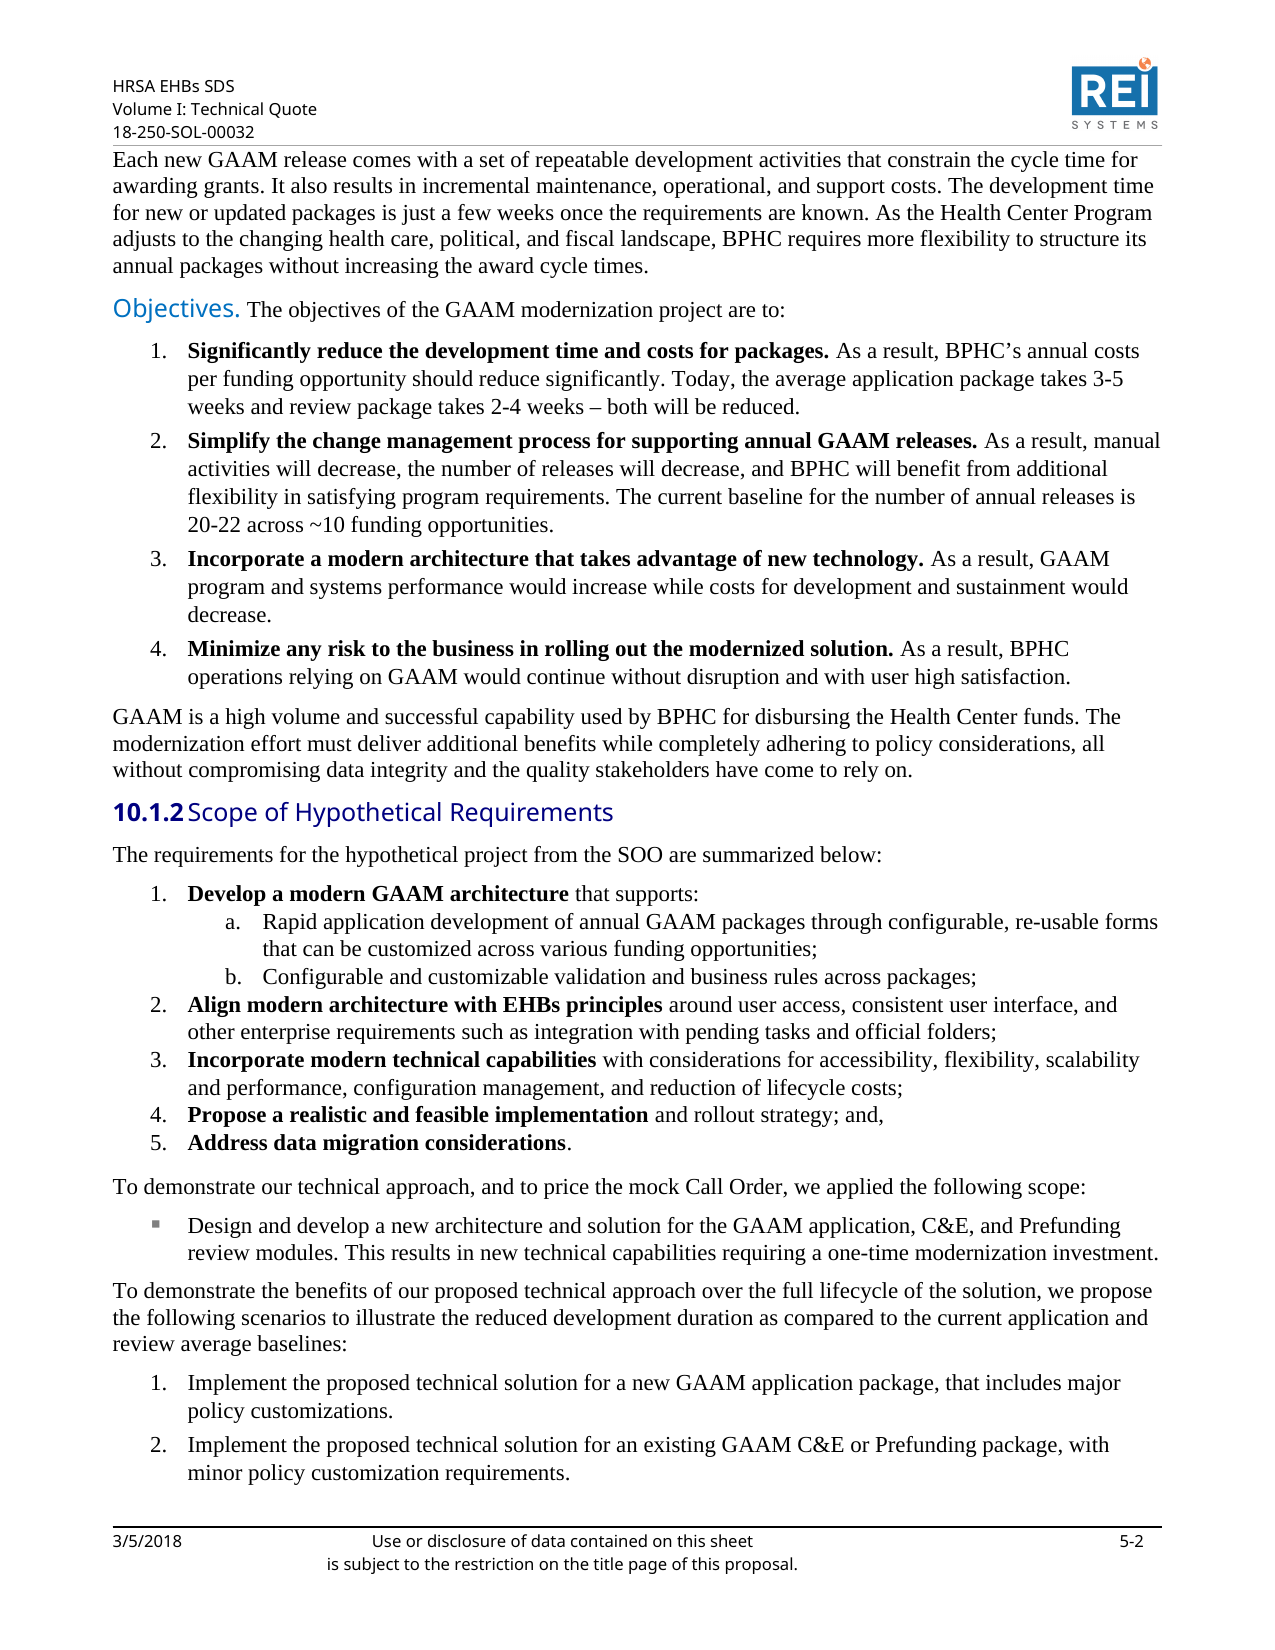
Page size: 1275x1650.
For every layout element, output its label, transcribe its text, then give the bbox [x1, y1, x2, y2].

text The requirements for the hypothetical project from the SOO are summarized below: [112, 841, 1162, 868]
text GAAM is a high volume and successful capability used by BPHC for disbursing the Health Center funds. The modernization effort must deliver additional benefits while completely adhering to policy considerations, all without compromising data integrity and the quality stakeholders have come to rely on. [112, 703, 1162, 782]
list Simplify the change management process for supporting annual GAAM releases. As a result, manual activities will decrease, the number of releases will decrease, and BPHC will benefit from additional flexibility in satisfying program requirements. The current baseline for the number of annual releases is 20-22 across ~10 funding opportunities. [150, 427, 1162, 537]
text Each new GAAM release comes with a set of repeatable development activities that constrain the cycle time for awarding grants. It also results in incremental maintenance, operational, and support costs. The development time for new or updated packages is just a few weeks once the requirements are known. As the Health Center Program adjusts to the changing health care, political, and fiscal landscape, BPHC requires more flexibility to structure its annual packages without increasing the award cycle times. [112, 146, 1162, 278]
list Address data migration considerations. [150, 1129, 1162, 1155]
list Implement the proposed technical solution for a new GAAM application package, that includes major policy customizations. [150, 1369, 1162, 1423]
list Rapid application development of annual GAAM packages through configurable, re-usable forms that can be customized across various funding opportunities; [225, 908, 1162, 962]
text Objectives. The objectives of the GAAM modernization project are to: [112, 291, 1162, 324]
list Minimize any risk to the business in rolling out the modernized solution. As a result, BPHC operations relying on GAAM would continue without disruption and with user high satisfaction. [150, 635, 1162, 689]
picture [1070, 55, 1160, 131]
list Configurable and customizable validation and business rules across packages; [225, 963, 1162, 989]
list Propose a realistic and feasible implementation and rollout strategy; and, [150, 1101, 1162, 1127]
list Align modern architecture with EHBs principles around user access, consistent user interface, and other enterprise requirements such as integration with pending tasks and official folders; [150, 991, 1162, 1045]
text Design and develop a new architecture and solution for the GAAM application, C&E, and Prefunding review modules. This results in new technical capabilities requiring a one-time modernization investment. [150, 1212, 1162, 1265]
list Incorporate a modern architecture that takes advantage of new technology. As a result, GAAM program and systems performance would increase while costs for development and sustainment would decrease. [150, 545, 1162, 627]
list Develop a modern GAAM architecture that supports: [150, 880, 1162, 907]
list Incorporate modern technical capabilities with considerations for accessibility, flexibility, scalability and performance, configuration management, and reduction of lifecycle costs; [150, 1046, 1162, 1100]
list Significantly reduce the development time and costs for packages. As a result, BPHC’s annual costs per funding opportunity should reduce significantly. Today, the average application package takes 3-5 weeks and review package takes 2-4 weeks – both will be reduced. [150, 337, 1162, 419]
text To demonstrate our technical approach, and to price the mock Call Order, we applied the following scope: [112, 1173, 1162, 1199]
subtitle Scope of Hypothetical Requirements [112, 795, 1162, 829]
list Implement the proposed technical solution for an existing GAAM C&E or Prefunding package, with minor policy customization requirements. [150, 1431, 1162, 1485]
text To demonstrate the benefits of our proposed technical approach over the full lifecycle of the solution, we propose the following scenarios to illustrate the reduced development duration as compared to the current application and review average baselines: [112, 1277, 1162, 1357]
